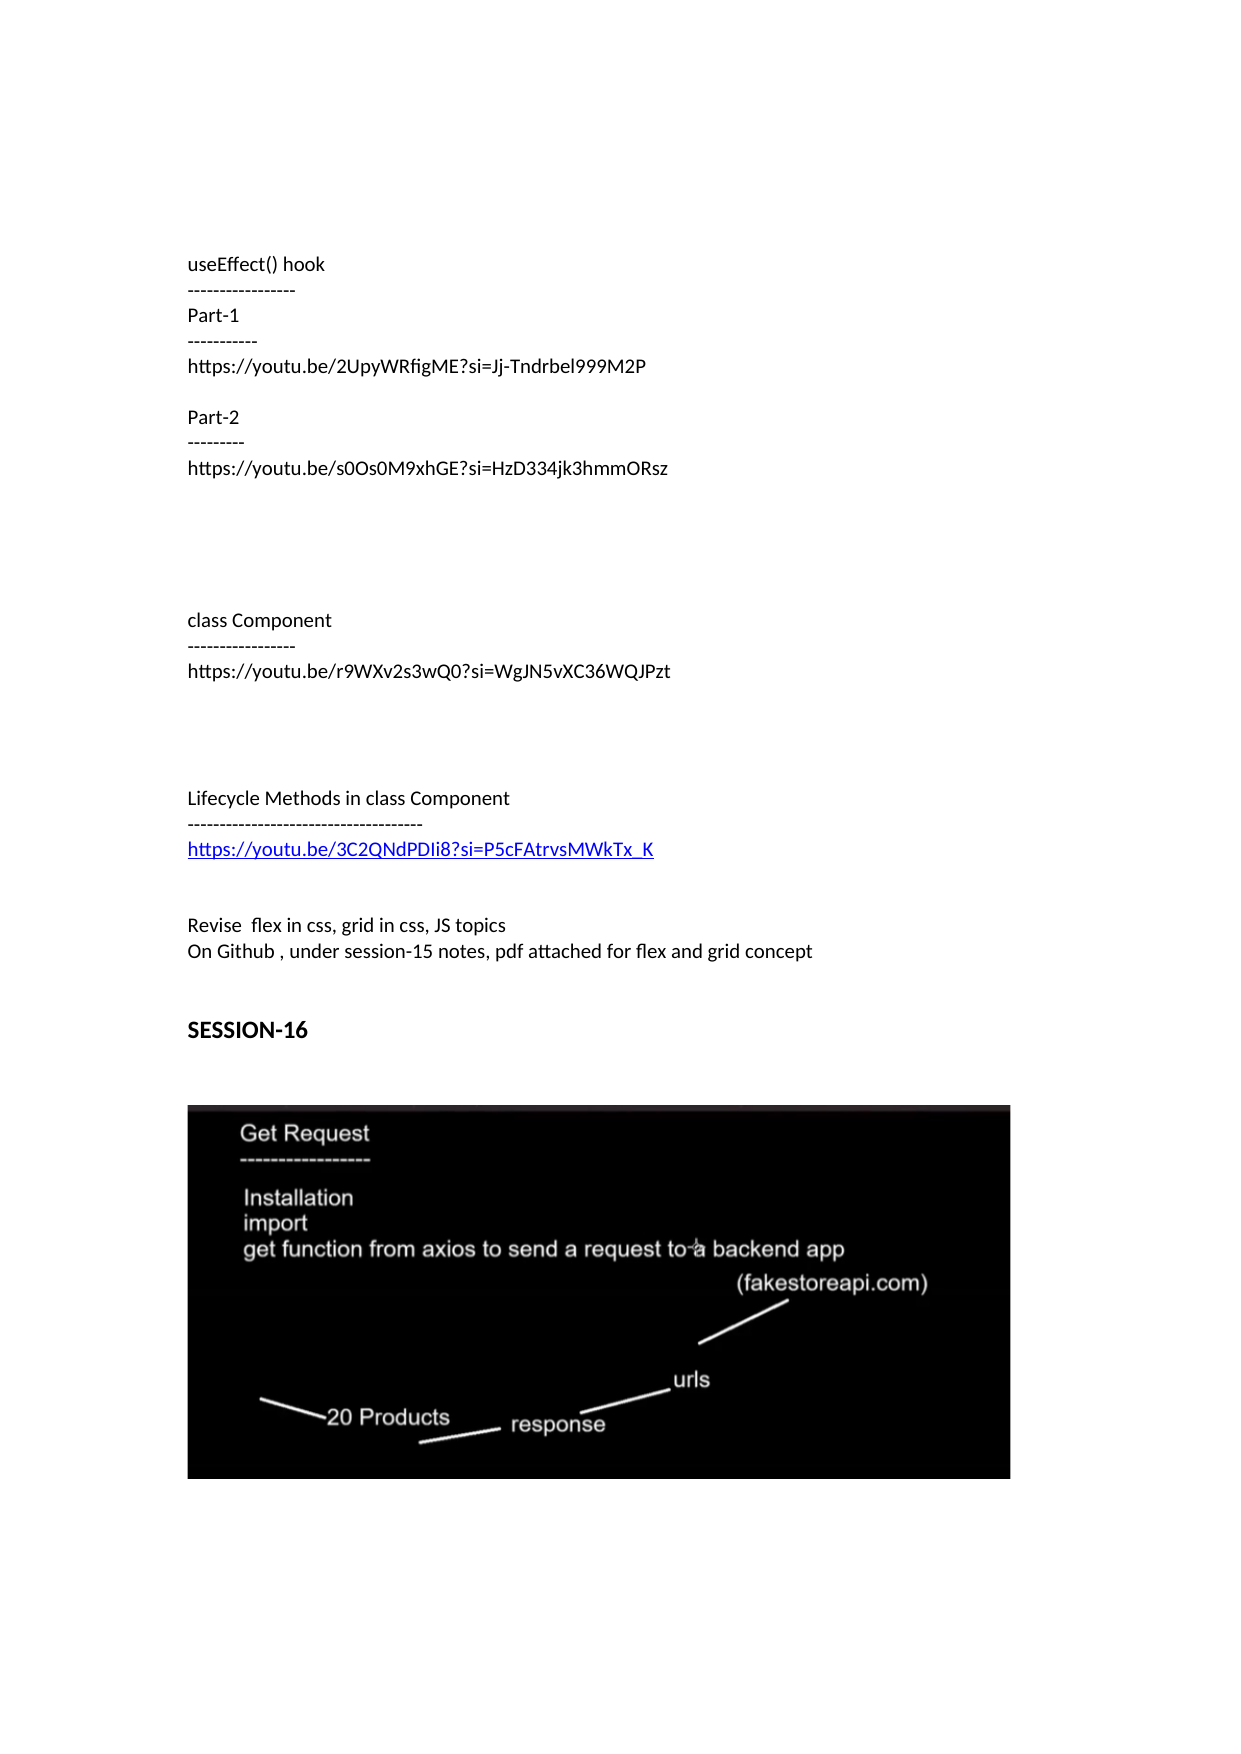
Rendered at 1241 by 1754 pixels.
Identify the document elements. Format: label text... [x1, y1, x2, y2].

list Lifecycle Methods in class Component [187, 785, 1053, 811]
list ------------------------------------- [187, 811, 1053, 836]
list https://youtu.be/s0Os0M9xhGE?si=HzD334jk3hmmORsz [187, 455, 1053, 480]
list ----------- [187, 328, 1053, 353]
list Revise flex in css, grid in css, JS topics [187, 912, 1053, 938]
list https://youtu.be/2UpyWRfigME?si=Jj-Tndrbel999M2P [187, 353, 1053, 379]
list Part-2 [187, 404, 1053, 429]
list ----------------- [187, 633, 1053, 658]
list useEffect() hook [187, 252, 1053, 277]
list --------- [187, 429, 1053, 455]
list https://youtu.be/r9WXv2s3wQ0?si=WgJN5vXC36WQJPzt [187, 658, 1053, 684]
list On Github , under session-15 notes, pdf attached for flex and grid concept [187, 938, 1053, 963]
list Part-1 [187, 302, 1053, 328]
list SESSION-16 [187, 1014, 1053, 1045]
picture [187, 1105, 1011, 1479]
list class Component [187, 607, 1053, 633]
list ----------------- [187, 277, 1053, 302]
list https://youtu.be/3C2QNdPDIi8?si=P5cFAtrvsMWkTx_K [187, 836, 1053, 862]
